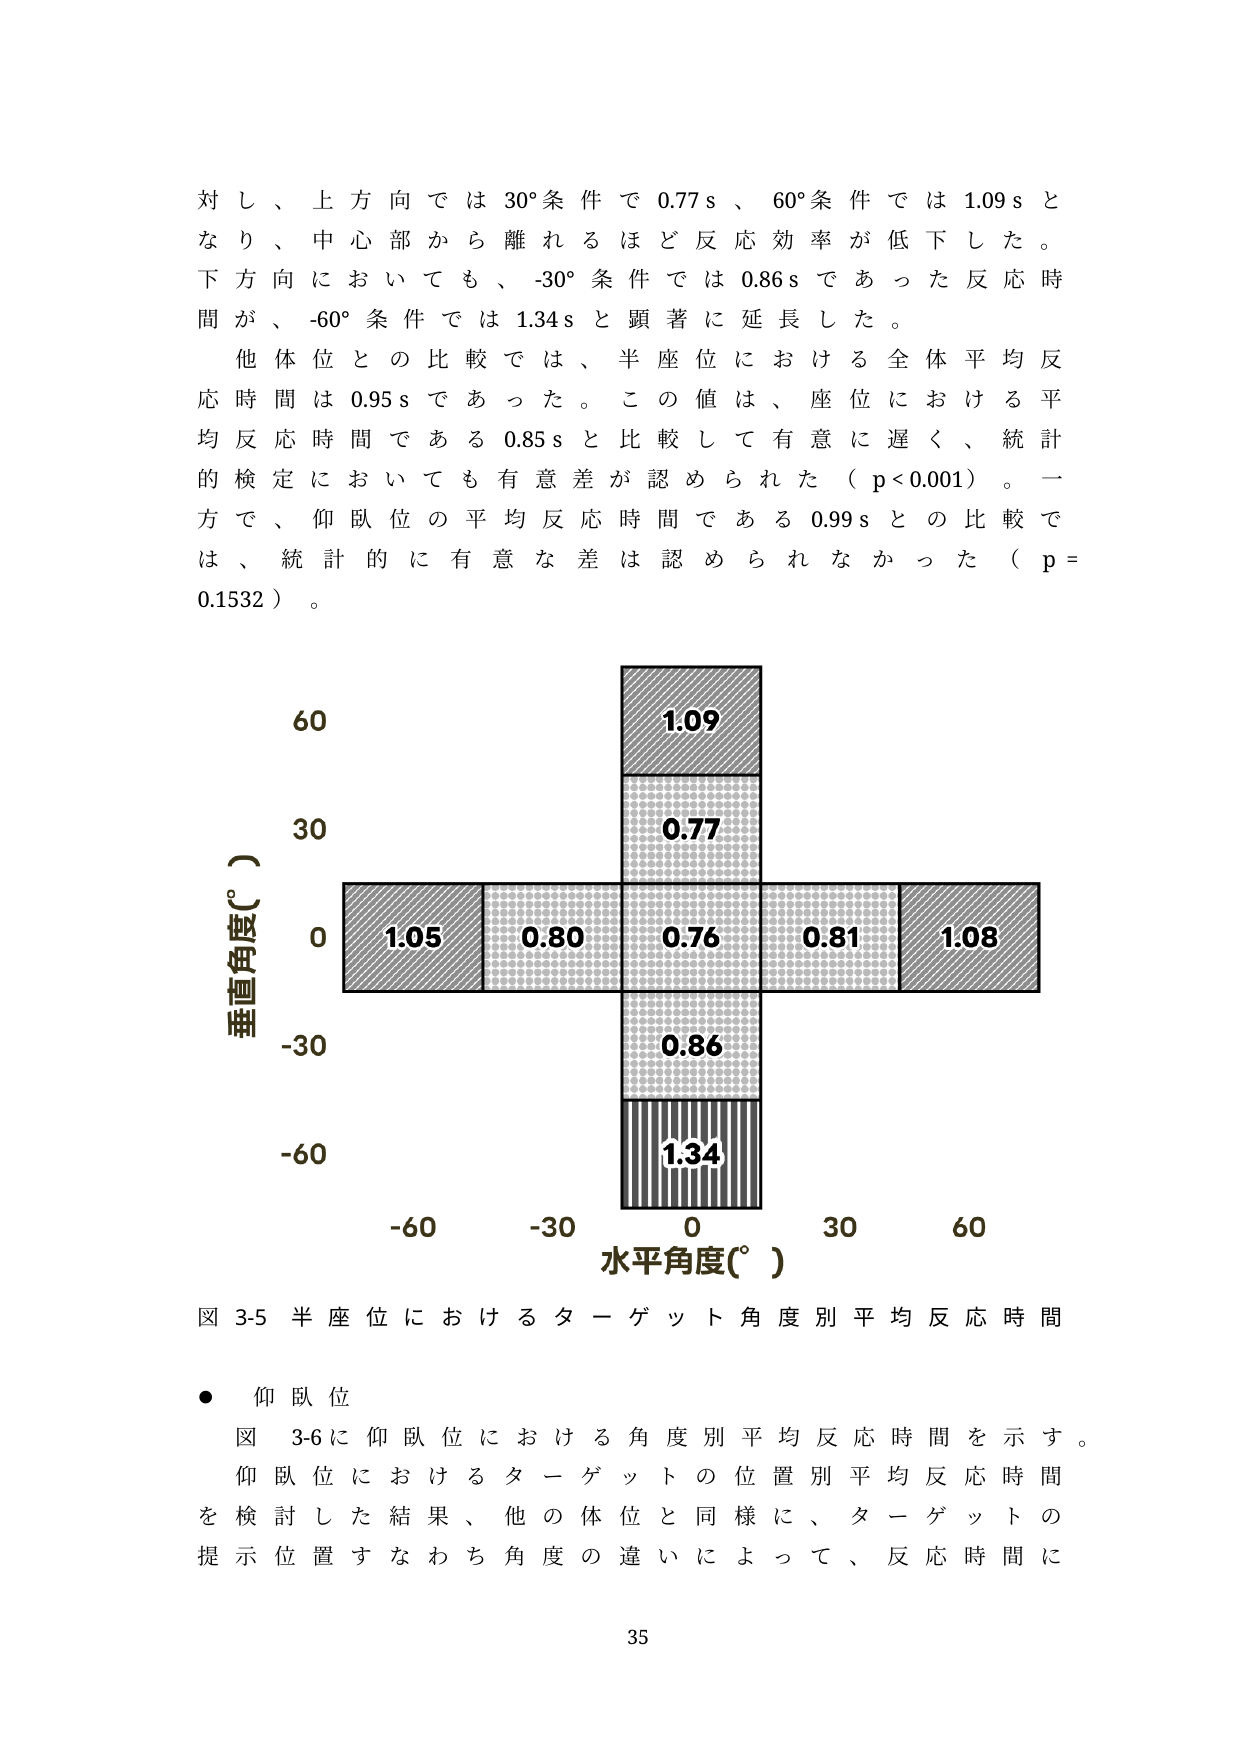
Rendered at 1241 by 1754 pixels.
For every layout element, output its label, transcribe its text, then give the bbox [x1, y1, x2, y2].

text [197, 179, 1078, 338]
text 図 3-6に仰臥位における角度別平均反応時間を示す。 [197, 1416, 1078, 1455]
text 図3-5 半座位におけるターゲット角度別平均反応時間 [197, 1296, 1078, 1336]
list 仰臥位 [197, 1376, 1078, 1416]
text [197, 1455, 1078, 1575]
picture [197, 627, 1072, 1286]
text 他体位との比較では、半座位における全体平均反応時間は0.95 sであった。この値は、座位における平均反応時間である0.85 sと比較して有意に遅く、統計的検定においても有意差が認められた（p < 0.001）。一方で、仰臥位の平均反応時間である0.99 sとの比較では、統計的に有意な差は認められなかった（p = 0.1532）。 [197, 338, 1078, 618]
